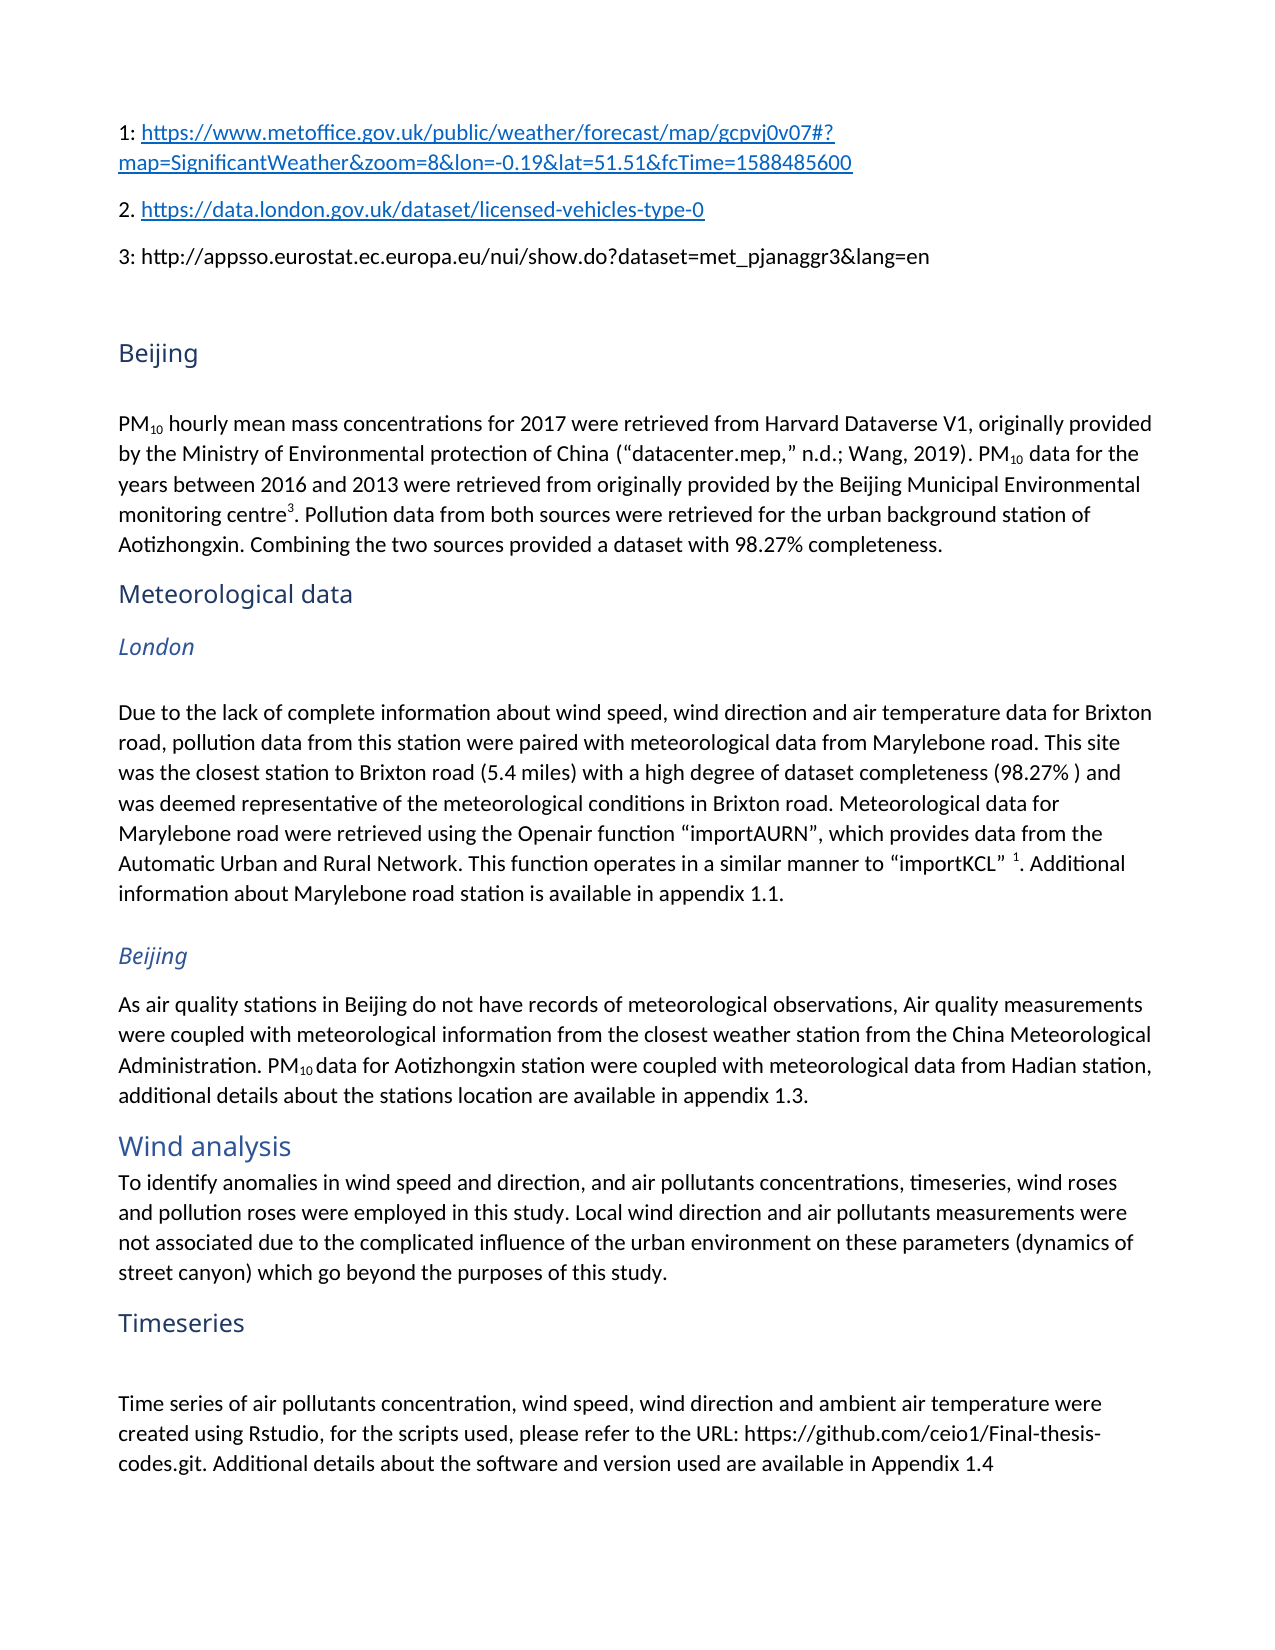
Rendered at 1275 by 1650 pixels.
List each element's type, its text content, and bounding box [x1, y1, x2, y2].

text To identify anomalies in wind speed and direction, and air pollutants concentrations, timeseries, wind roses and pollution roses were employed in this study. Local wind direction and air pollutants measurements were not associated due to the complicated influence of the urban environment on these parameters (dynamics of street canyon) which go beyond the purposes of this study. [118, 1168, 1157, 1286]
text Time series of air pollutants concentration, wind speed, wind direction and ambient air temperature were created using Rstudio, for the scripts used, please refer to the URL: https://github.com/ceio1/Final-thesis-codes.git. Additional details about the software and version used are available in Appendix 1.4 [118, 1389, 1157, 1477]
text 1: https://www.metoffice.gov.uk/public/weather/forecast/map/gcpvj0v07#?map=SignificantWeather&zoom=8&lon=-0.19&lat=51.51&fcTime=1588485600 [118, 118, 1157, 176]
text 3: http://appsso.eurostat.ec.europa.eu/nui/show.do?dataset=met_pjanaggr3&lang=en [118, 242, 1157, 270]
subtitle Wind analysis [118, 1128, 1157, 1165]
text PM10 hourly mean mass concentrations for 2017 were retrieved from Harvard Dataverse V1, originally provided by the Ministry of Environmental protection of China (“datacenter.mep,” n.d.; Wang, 2019). PM10 data for the years between 2016 and 2013 were retrieved from originally provided by the Beijing Municipal Environmental monitoring centre3. Pollution data from both sources were retrieved for the urban background station of Aotizhongxin. Combining the two sources provided a dataset with 98.27% completeness. [118, 409, 1157, 558]
subtitle Timeseries [118, 1305, 1157, 1339]
text Due to the lack of complete information about wind speed, wind direction and air temperature data for Brixton road, pollution data from this station were paired with meteorological data from Marylebone road. This site was the closest station to Brixton road (5.4 miles) with a high degree of dataset completeness (98.27% ) and was deemed representative of the meteorological conditions in Brixton road. Meteorological data for Marylebone road were retrieved using the Openair function “importAURN”, which provides data from the Automatic Urban and Rural Network. This function operates in a similar manner to “importKCL” 1. Additional information about Marylebone road station is available in appendix 1.1. Beijing [118, 698, 1157, 971]
text As air quality stations in Beijing do not have records of meteorological observations, Air quality measurements were coupled with meteorological information from the closest weather station from the China Meteorological Administration. PM10 data for Aotizhongxin station were coupled with meteorological data from Hadian station, additional details about the stations location are available in appendix 1.3. [118, 990, 1157, 1109]
text 2. https://data.london.gov.uk/dataset/licensed-vehicles-type-0 [118, 195, 1157, 223]
subtitle Beijing [118, 336, 1157, 407]
text Meteorological data [118, 577, 1157, 611]
subtitle London [118, 631, 1157, 696]
